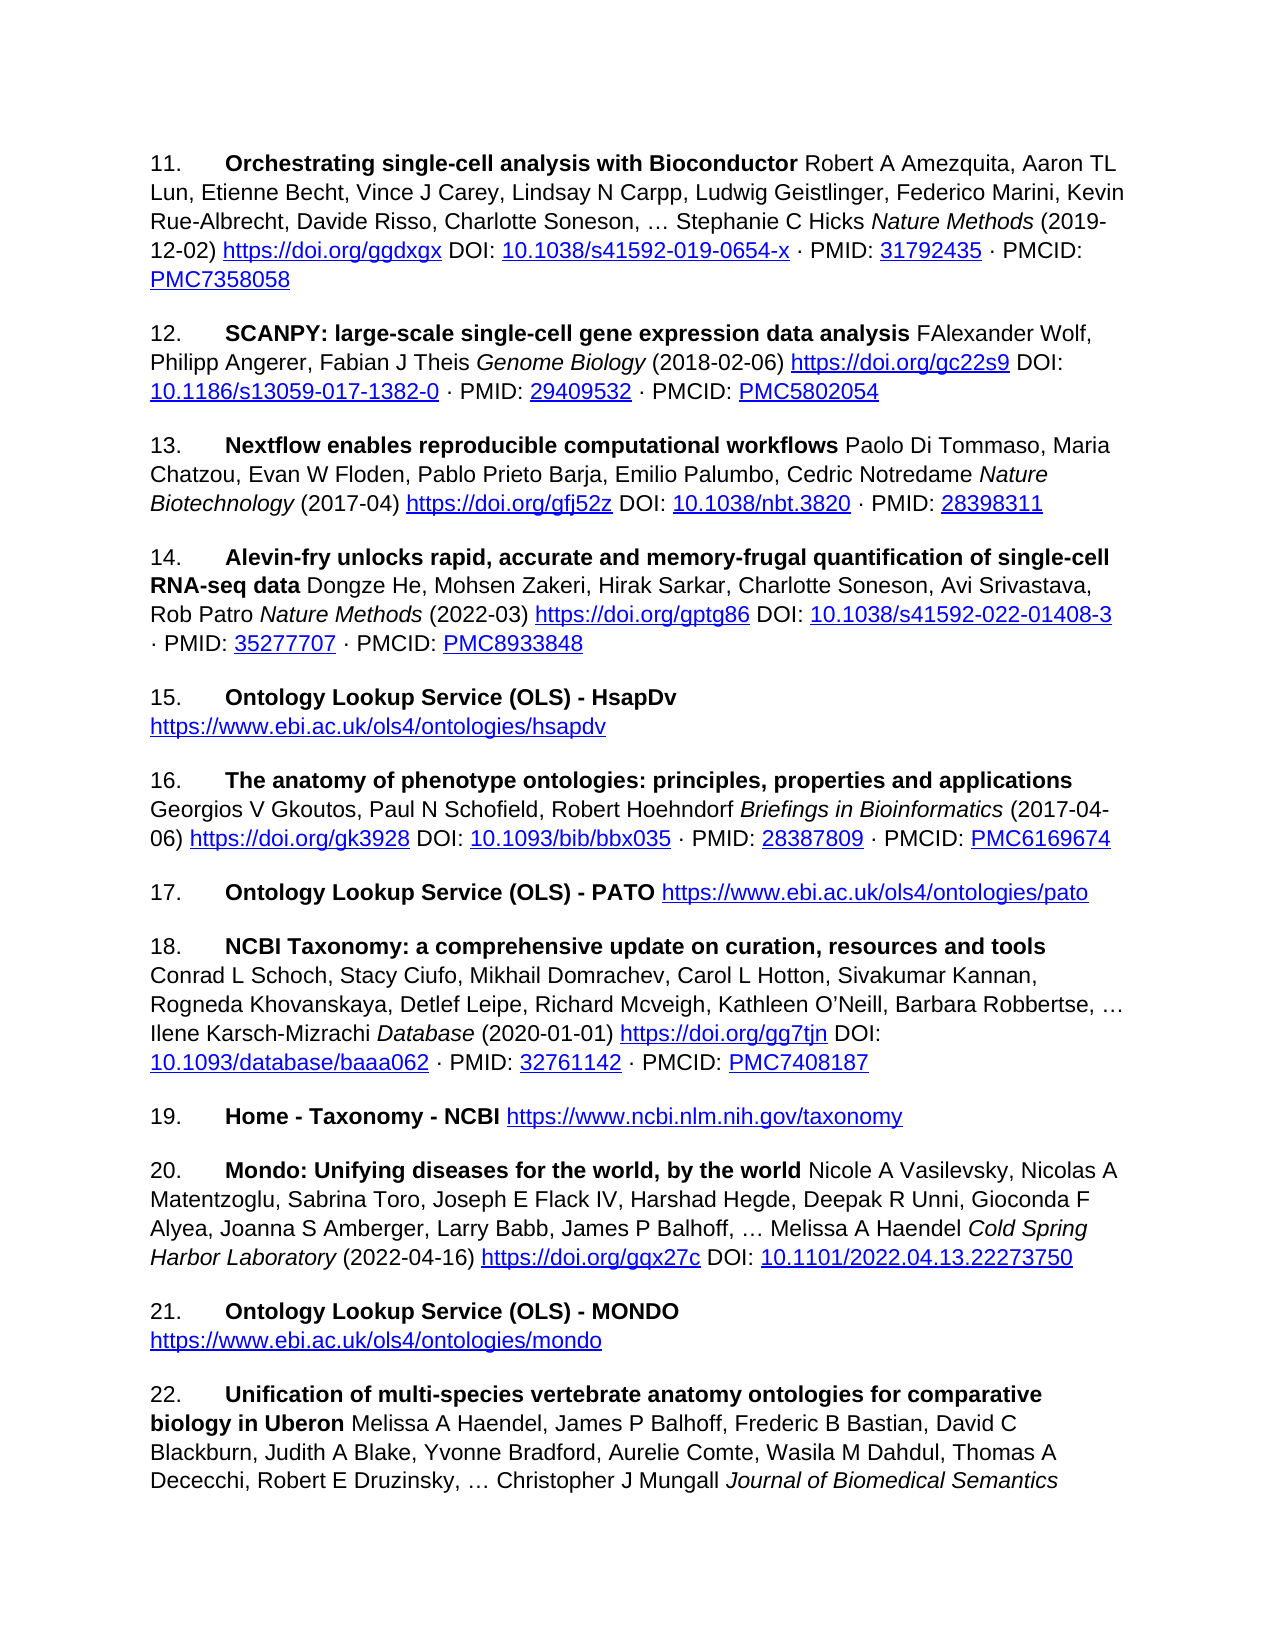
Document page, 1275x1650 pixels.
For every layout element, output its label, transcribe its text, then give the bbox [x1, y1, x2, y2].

text 14. Alevin-fry unlocks rapid, accurate and memory-frugal quantification of single-cell RNA-seq data Dongze He, Mohsen Zakeri, Hirak Sarkar, Charlotte Soneson, Avi Srivastava, Rob Patro Nature Methods (2022-03) https://doi.org/gptg86 DOI: 10.1038/s41592-022-01408-3 · PMID: 35277707 · PMCID: PMC8933848 [150, 543, 1125, 657]
text 20. Mondo: Unifying diseases for the world, by the world Nicole A Vasilevsky, Nicolas A Matentzoglu, Sabrina Toro, Joseph E Flack IV, Harshad Hegde, Deepak R Unni, Gioconda F Alyea, Joanna S Amberger, Larry Babb, James P Balhoff, … Melissa A Haendel Cold Spring Harbor Laboratory (2022-04-16) https://doi.org/gqx27c DOI: 10.1101/2022.04.13.22273750 [150, 1157, 1125, 1270]
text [150, 1381, 1125, 1494]
text 18. NCBI Taxonomy: a comprehensive update on curation, resources and tools Conrad L Schoch, Stacy Ciufo, Mikhail Domrachev, Carol L Hotton, Sivakumar Kannan, Rogneda Khovanskaya, Detlef Leipe, Richard Mcveigh, Kathleen O’Neill, Barbara Robbertse, … Ilene Karsch-Mizrachi Database (2020-01-01) https://doi.org/gg7tjn DOI: 10.1093/database/baaa062 · PMID: 32761142 · PMCID: PMC7408187 [150, 933, 1125, 1075]
text 11. Orchestrating single-cell analysis with Bioconductor Robert A Amezquita, Aaron TL Lun, Etienne Becht, Vince J Carey, Lindsay N Carpp, Ludwig Geistlinger, Federico Marini, Kevin Rue-Albrecht, Davide Risso, Charlotte Soneson, … Stephanie C Hicks Nature Methods (2019-12-02) https://doi.org/ggdxgx DOI: 10.1038/s41592-019-0654-x · PMID: 31792435 · PMCID: PMC7358058 [150, 150, 1125, 292]
text 13. Nextflow enables reproducible computational workflows Paolo Di Tommaso, Maria Chatzou, Evan W Floden, Pablo Prieto Barja, Emilio Palumbo, Cedric Notredame Nature Biotechnology (2017-04) https://doi.org/gfj52z DOI: 10.1038/nbt.3820 · PMID: 28398311 [150, 432, 1125, 516]
text 21. Ontology Lookup Service (OLS) - MONDO https://www.ebi.ac.uk/ols4/ontologies/mondo [150, 1298, 1125, 1353]
text 16. The anatomy of phenotype ontologies: principles, properties and applications Georgios V Gkoutos, Paul N Schofield, Robert Hoehndorf Briefings in Bioinformatics (2017-04-06) https://doi.org/gk3928 DOI: 10.1093/bib/bbx035 · PMID: 28387809 · PMCID: PMC6169674 [150, 767, 1125, 852]
text 17. Ontology Lookup Service (OLS) - PATO https://www.ebi.ac.uk/ols4/ontologies/pato [150, 879, 1125, 906]
text 19. Home - Taxonomy - NCBI https://www.ncbi.nlm.nih.gov/taxonomy [150, 1103, 1125, 1129]
text 15. Ontology Lookup Service (OLS) - HsapDv https://www.ebi.ac.uk/ols4/ontologies/hsapdv [150, 684, 1125, 740]
text 12. SCANPY: large-scale single-cell gene expression data analysis FAlexander Wolf, Philipp Angerer, Fabian J Theis Genome Biology (2018-02-06) https://doi.org/gc22s9 DOI: 10.1186/s13059-017-1382-0 · PMID: 29409532 · PMCID: PMC5802054 [150, 320, 1125, 404]
